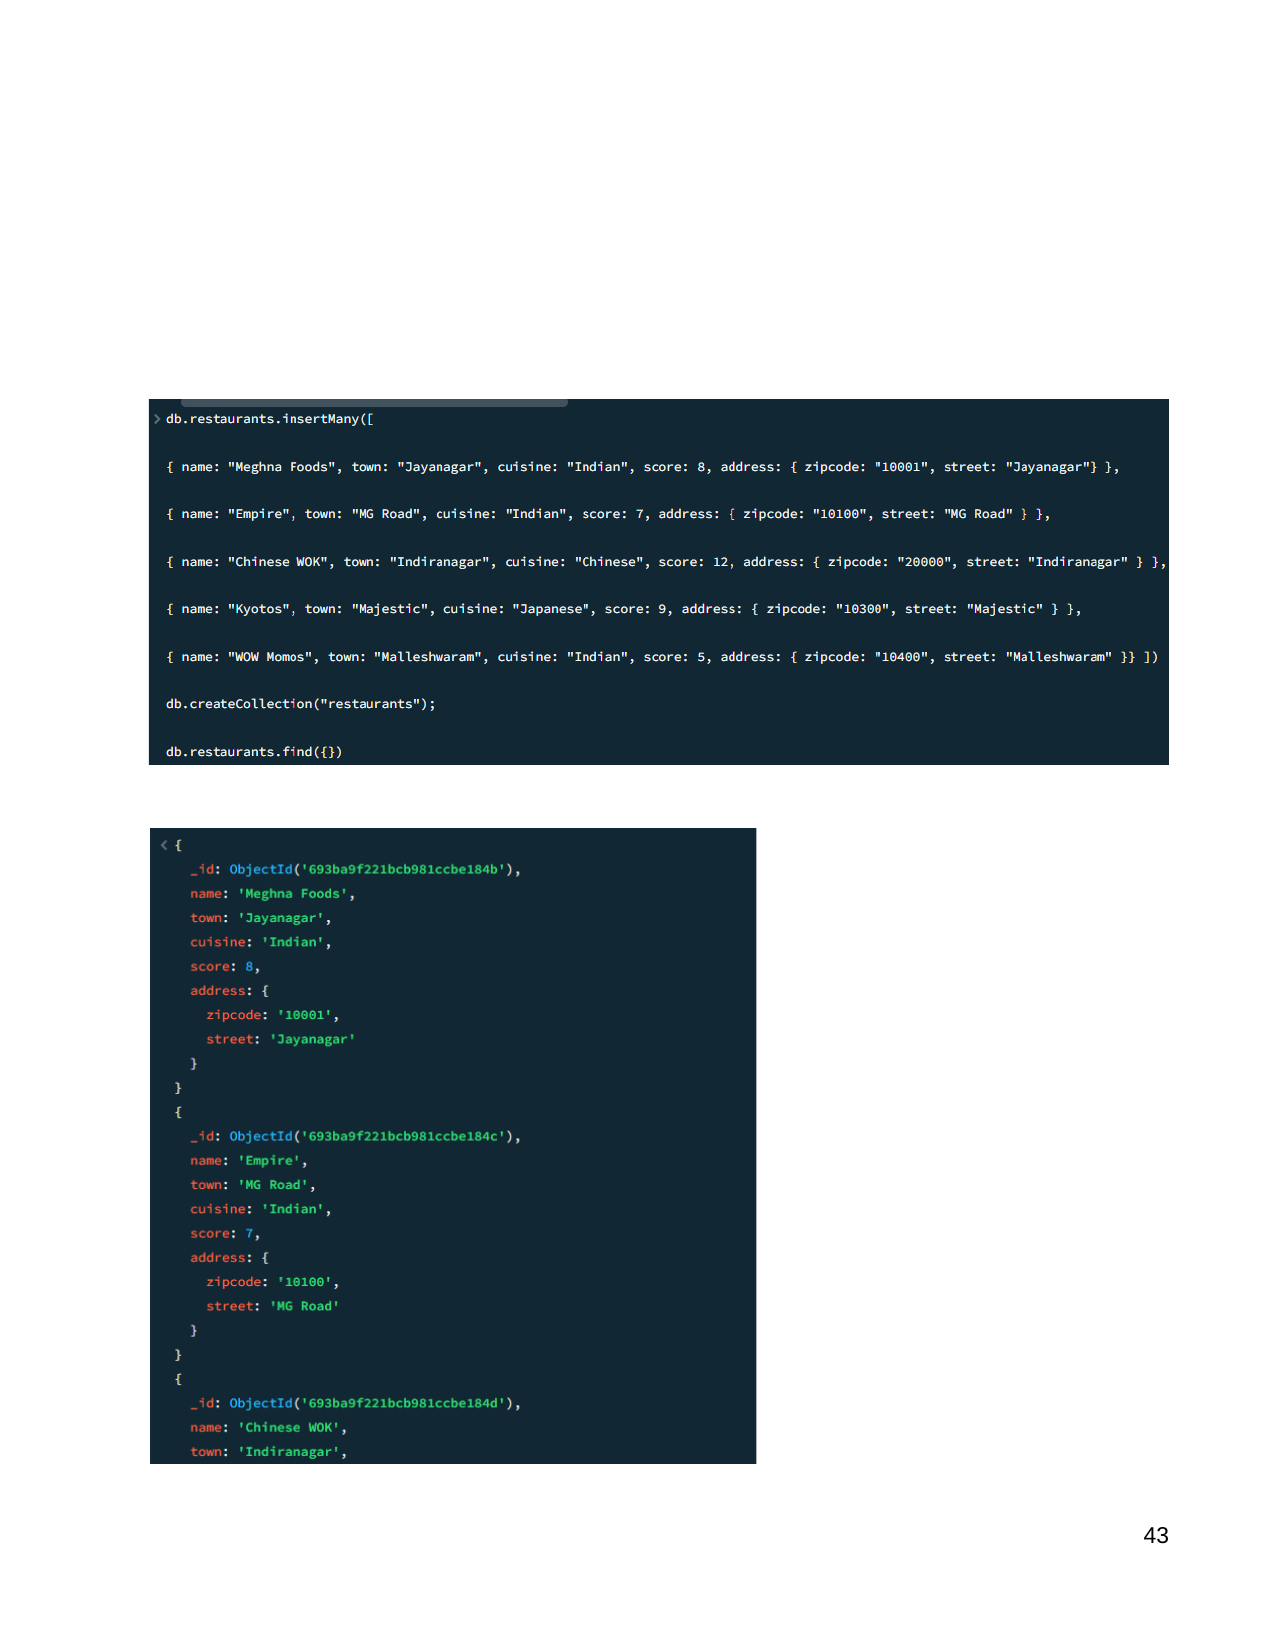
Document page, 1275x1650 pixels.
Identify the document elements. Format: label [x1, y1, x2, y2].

picture [148, 399, 1169, 765]
picture [148, 828, 757, 1464]
